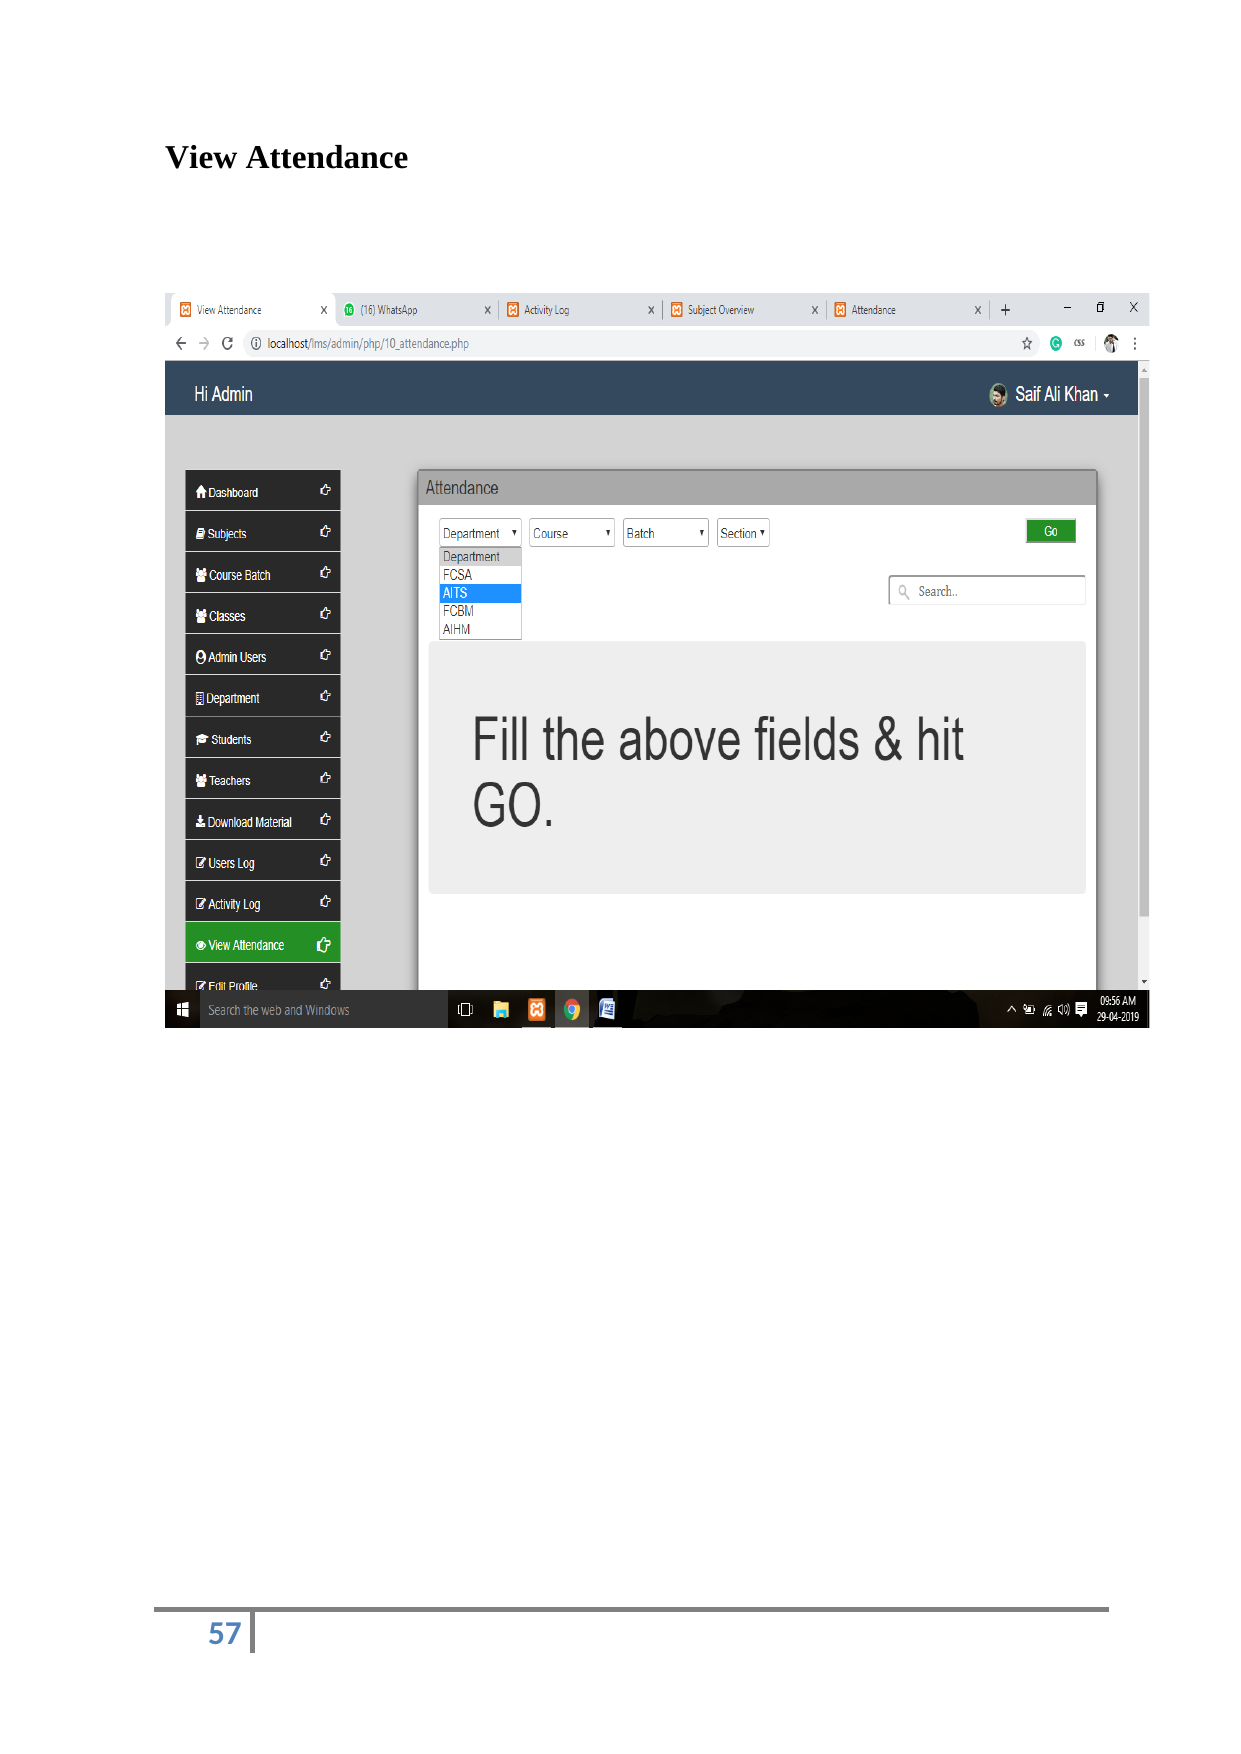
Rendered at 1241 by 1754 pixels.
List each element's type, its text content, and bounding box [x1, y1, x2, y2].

picture [165, 293, 1150, 1028]
text View Attendance [165, 137, 1120, 175]
